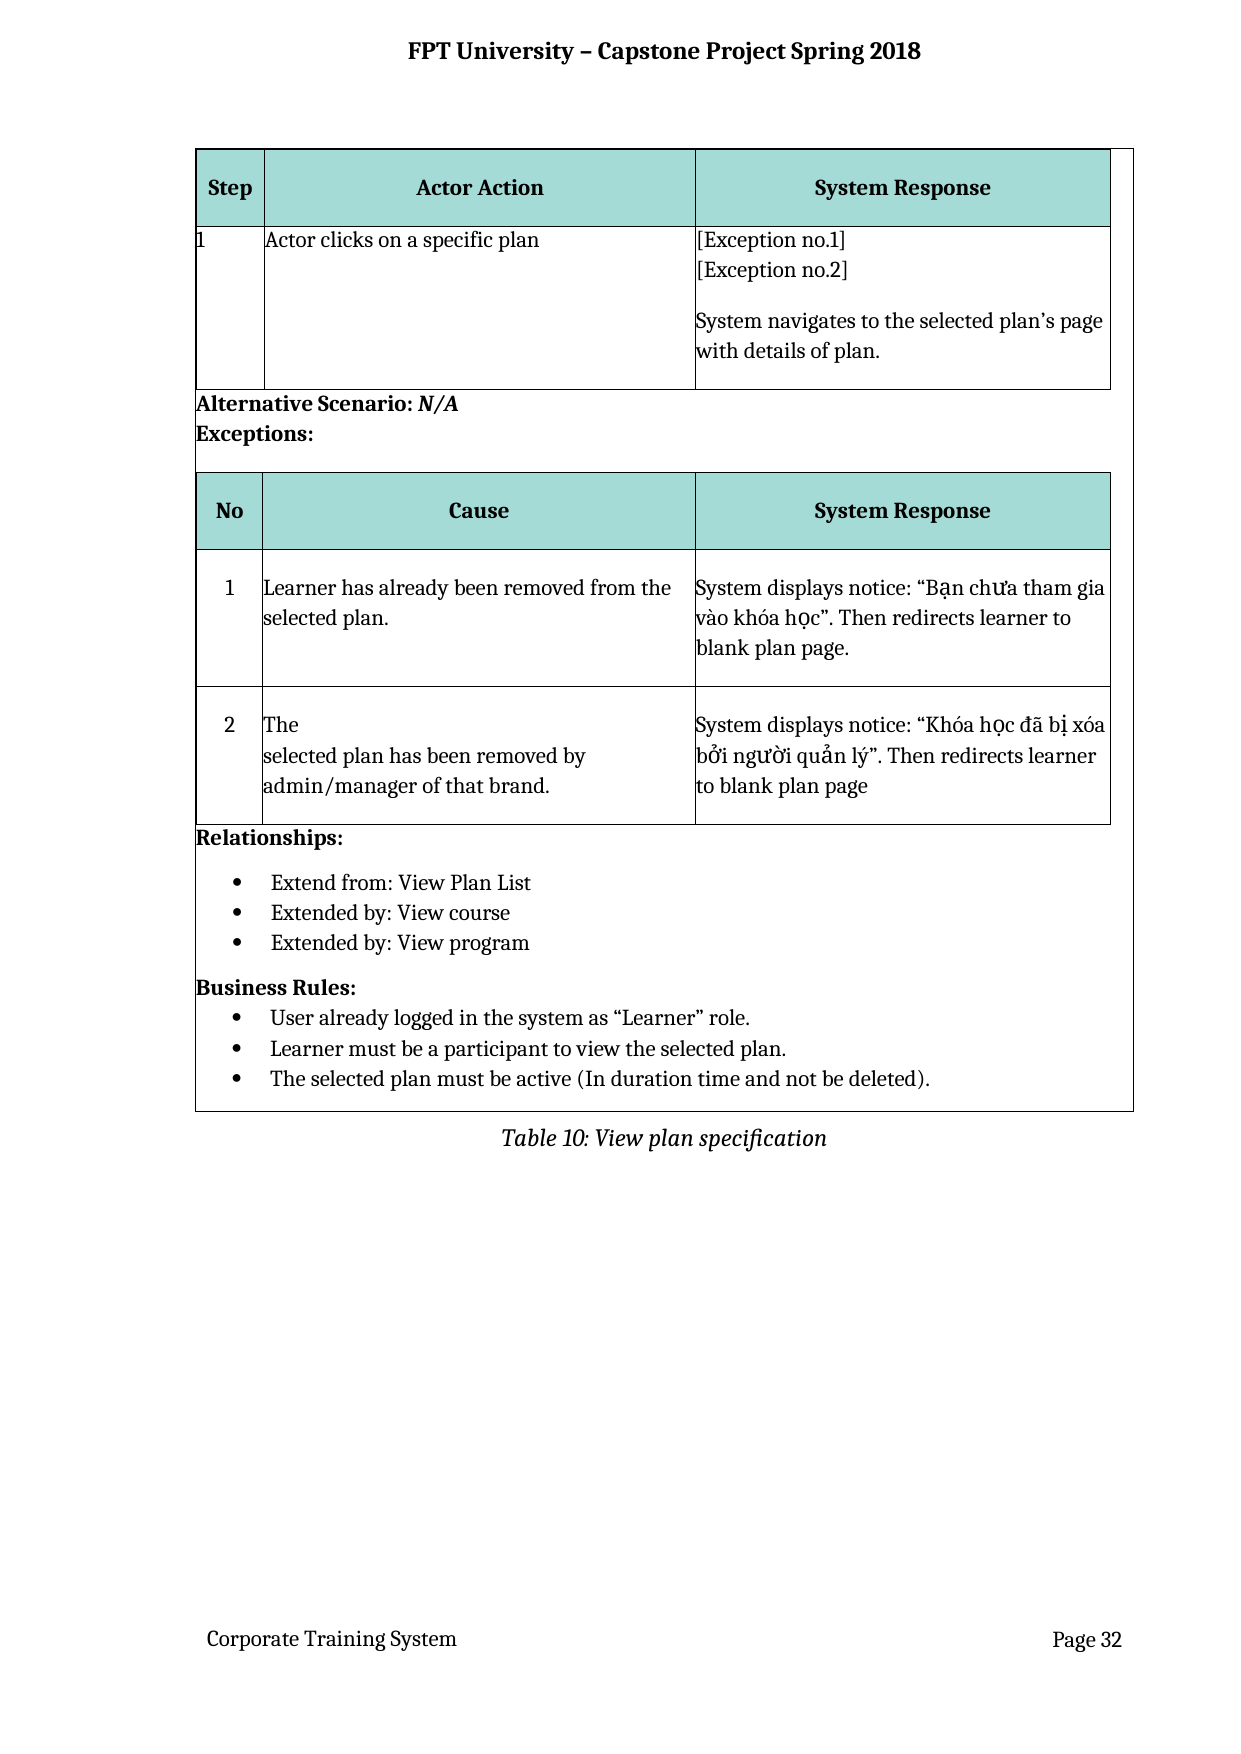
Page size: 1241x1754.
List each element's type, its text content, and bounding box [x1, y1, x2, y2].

list Table : View plan specification [207, 1124, 1122, 1153]
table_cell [196, 149, 1133, 1111]
